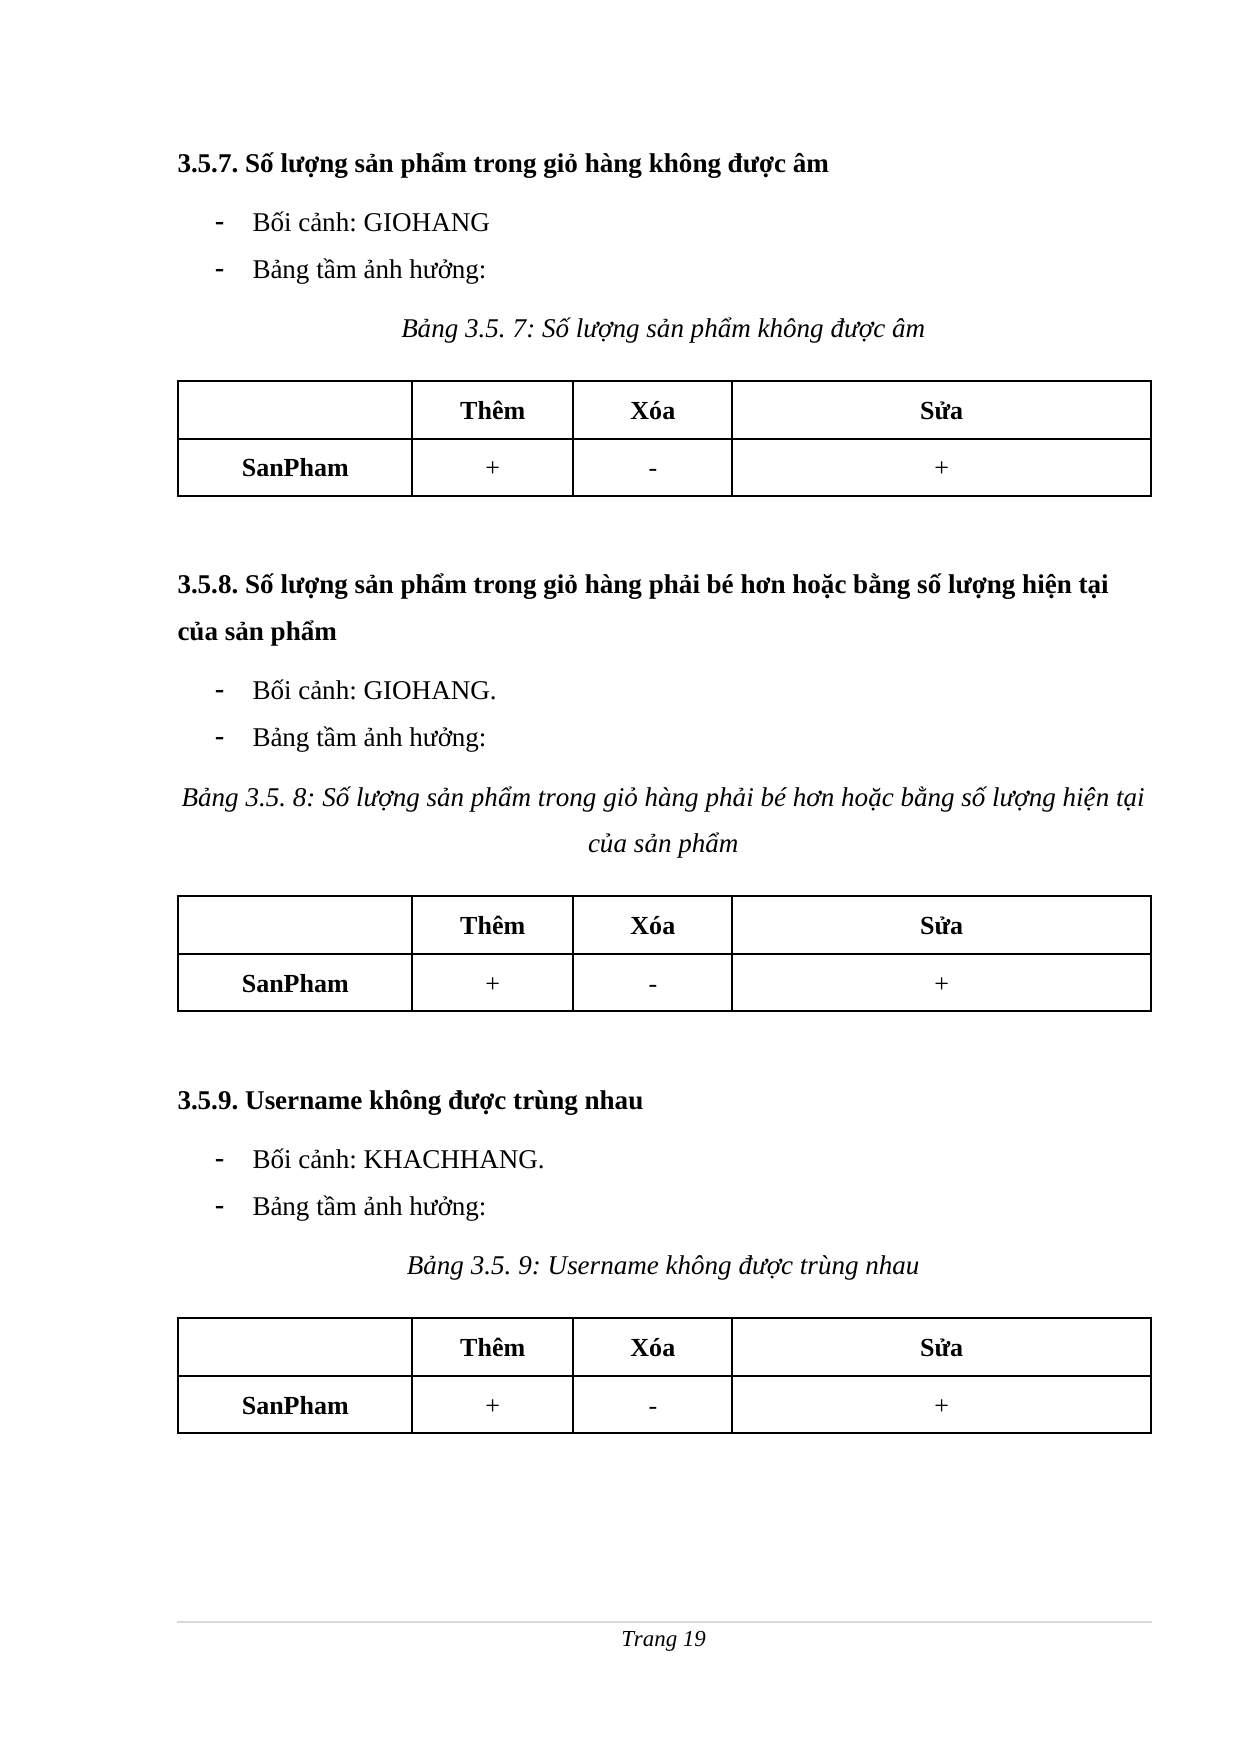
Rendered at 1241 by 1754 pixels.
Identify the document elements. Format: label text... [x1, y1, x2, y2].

table_header Thêm [413, 382, 572, 438]
list Bối cảnh: KHACHHANG. [215, 1143, 1152, 1174]
table_header Thêm [413, 897, 572, 953]
table_header Sửa [733, 1319, 1150, 1375]
list Bối cảnh: GIOHANG [215, 206, 1152, 237]
table_header Sửa [733, 897, 1150, 953]
text Username không được trùng nhau [177, 1084, 1152, 1115]
table_cell SanPham [179, 955, 411, 1010]
table_cell - [574, 440, 731, 495]
text Bảng 3.5. 9: Username không được trùng nhau [177, 1249, 1152, 1281]
table_cell + [733, 955, 1150, 1010]
list Bối cảnh: GIOHANG. [215, 674, 1152, 706]
text Số lượng sản phẩm trong giỏ hàng phải bé hơn hoặc bằng số lượng hiện tại của sản phẩm [177, 569, 1152, 646]
table_cell + [733, 440, 1150, 495]
text Số lượng sản phẩm trong giỏ hàng không được âm [177, 147, 1152, 178]
table_cell + [413, 1377, 572, 1432]
table_cell - [574, 1377, 731, 1432]
table_header [179, 382, 411, 438]
table_cell SanPham [179, 440, 411, 495]
table_header Xóa [574, 897, 731, 953]
table_header [179, 897, 411, 953]
table_cell + [413, 955, 572, 1010]
table_header Xóa [574, 382, 731, 438]
table_header Thêm [413, 1319, 572, 1375]
list Bảng tầm ảnh hưởng: [215, 253, 1152, 284]
list Bảng tầm ảnh hưởng: [215, 1190, 1152, 1221]
table_cell + [733, 1377, 1150, 1432]
table_cell SanPham [179, 1377, 411, 1432]
table_cell - [574, 955, 731, 1010]
table_header Xóa [574, 1319, 731, 1375]
table_cell + [413, 440, 572, 495]
text Bảng 3.5. 7: Số lượng sản phẩm không được âm [177, 312, 1152, 343]
text Bảng 3.5. 8: Số lượng sản phẩm trong giỏ hàng phải bé hơn hoặc bằng số lượng hiện tại của sản phẩm [177, 781, 1152, 858]
table_header [179, 1319, 411, 1375]
table_header Sửa [733, 382, 1150, 438]
list Bảng tầm ảnh hưởng: [215, 721, 1152, 753]
